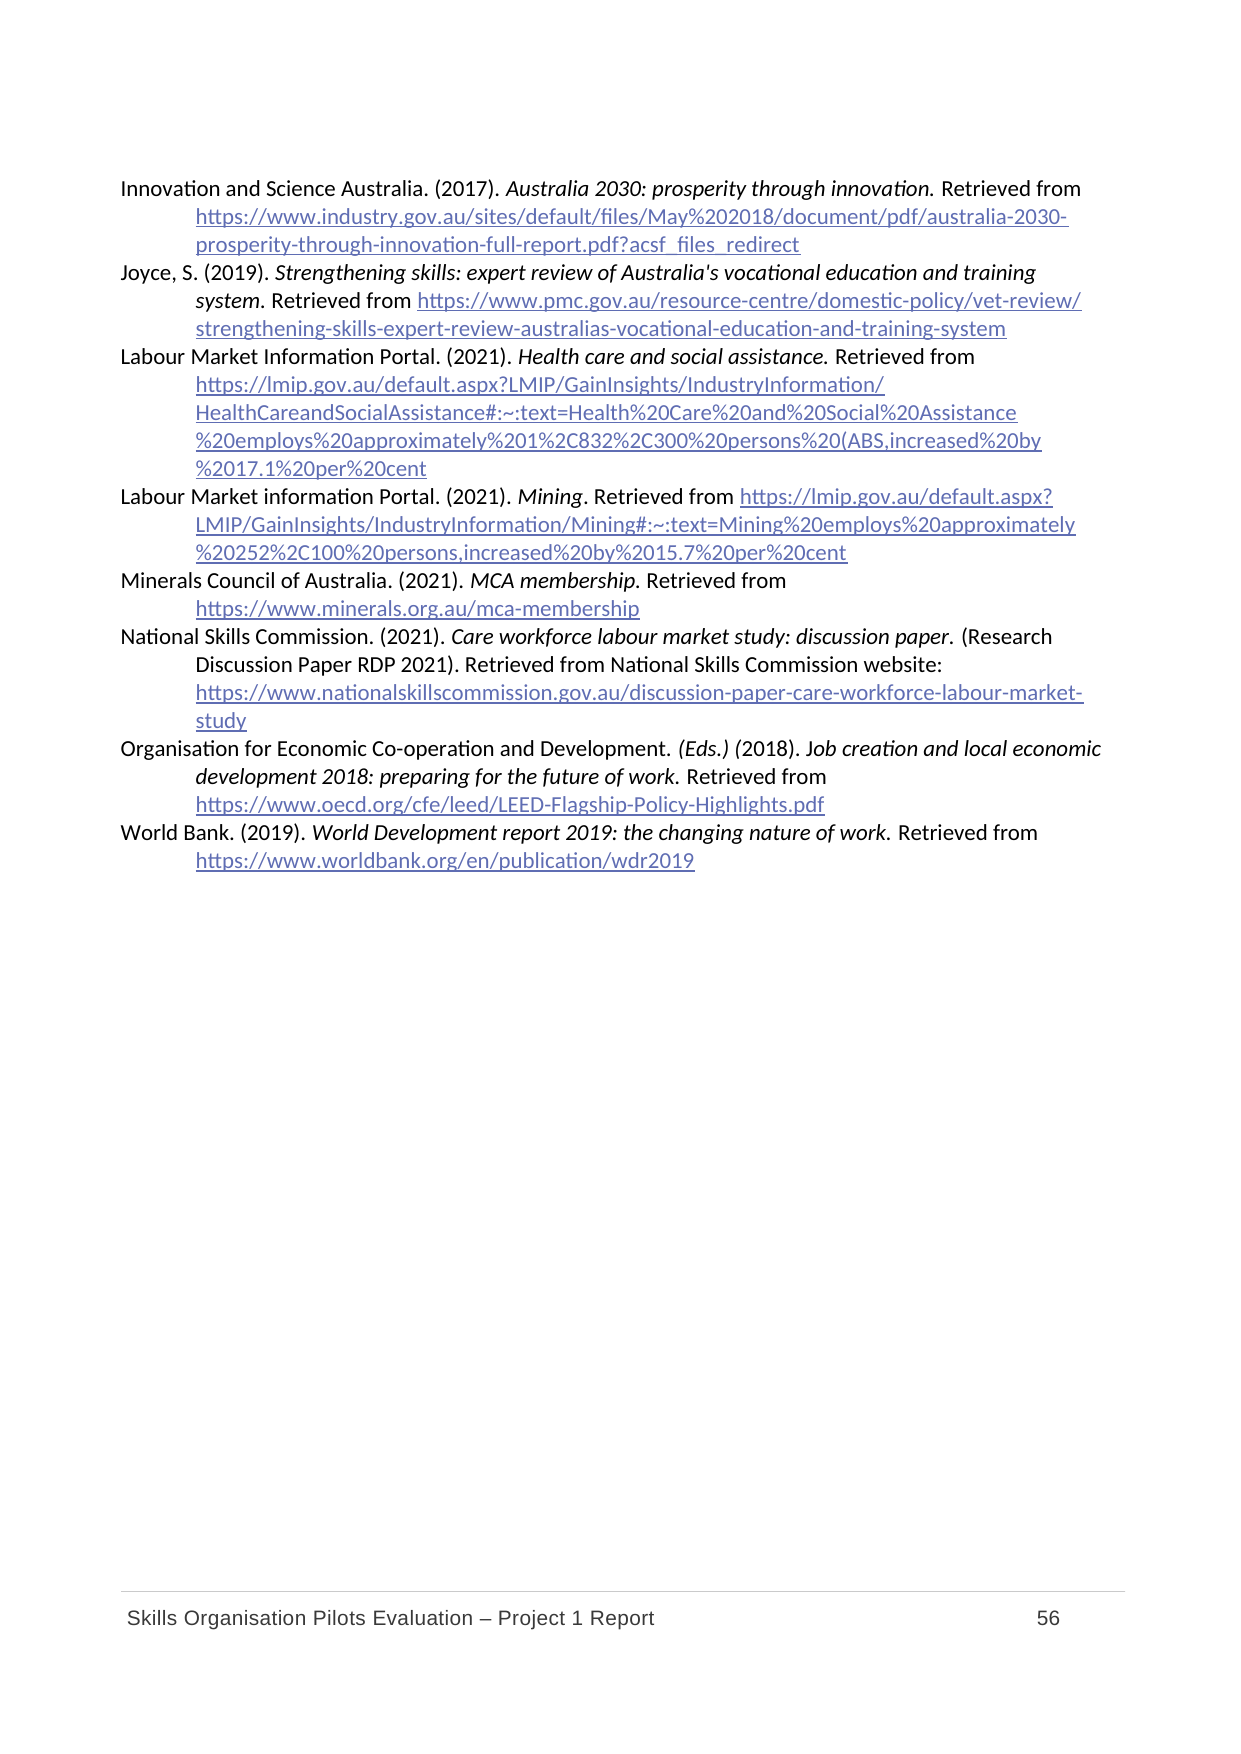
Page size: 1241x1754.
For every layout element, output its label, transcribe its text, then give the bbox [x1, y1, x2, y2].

text Labour Market information Portal. (2021). Mining. Retrieved from https://lmip.gov.au/default.aspx?LMIP/GainInsights/IndustryInformation/Mining#:~:text=Mining%20employs%20approximately%20252%2C100%20persons,increased%20by%2015.7%20per%20cent [120, 482, 1110, 566]
text Minerals Council of Australia. (2021). MCA membership. Retrieved from https://www.minerals.org.au/mca-membership [120, 566, 1110, 622]
text Innovation and Science Australia. (2017). Australia 2030: prosperity through innovation. Retrieved from https://www.industry.gov.au/sites/default/files/May%202018/document/pdf/australia-2030-prosperity-through-innovation-full-report.pdf?acsf_files_redirect [120, 174, 1110, 258]
text World Bank. (2019). World Development report 2019: the changing nature of work. Retrieved from https://www.worldbank.org/en/publication/wdr2019 [120, 818, 1110, 874]
text National Skills Commission. (2021). Care workforce labour market study: discussion paper. (Research Discussion Paper RDP 2021). Retrieved from National Skills Commission website: https://www.nationalskillscommission.gov.au/discussion-paper-care-workforce-labour-market-study [120, 622, 1110, 734]
text Organisation for Economic Co-operation and Development. (Eds.) (2018). Job creation and local economic development 2018: preparing for the future of work. Retrieved from https://www.oecd.org/cfe/leed/LEED-Flagship-Policy-Highlights.pdf [120, 734, 1110, 818]
text Labour Market Information Portal. (2021). Health care and social assistance. Retrieved from https://lmip.gov.au/default.aspx?LMIP/GainInsights/IndustryInformation/HealthCareandSocialAssistance#:~:text=Health%20Care%20and%20Social%20Assistance%20employs%20approximately%201%2C832%2C300%20persons%20(ABS,increased%20by%2017.1%20per%20cent [120, 342, 1110, 482]
text Joyce, S. (2019). Strengthening skills: expert review of Australia's vocational education and training system. Retrieved from https://www.pmc.gov.au/resource-centre/domestic-policy/vet-review/strengthening-skills-expert-review-australias-vocational-education-and-training-system [120, 258, 1110, 342]
